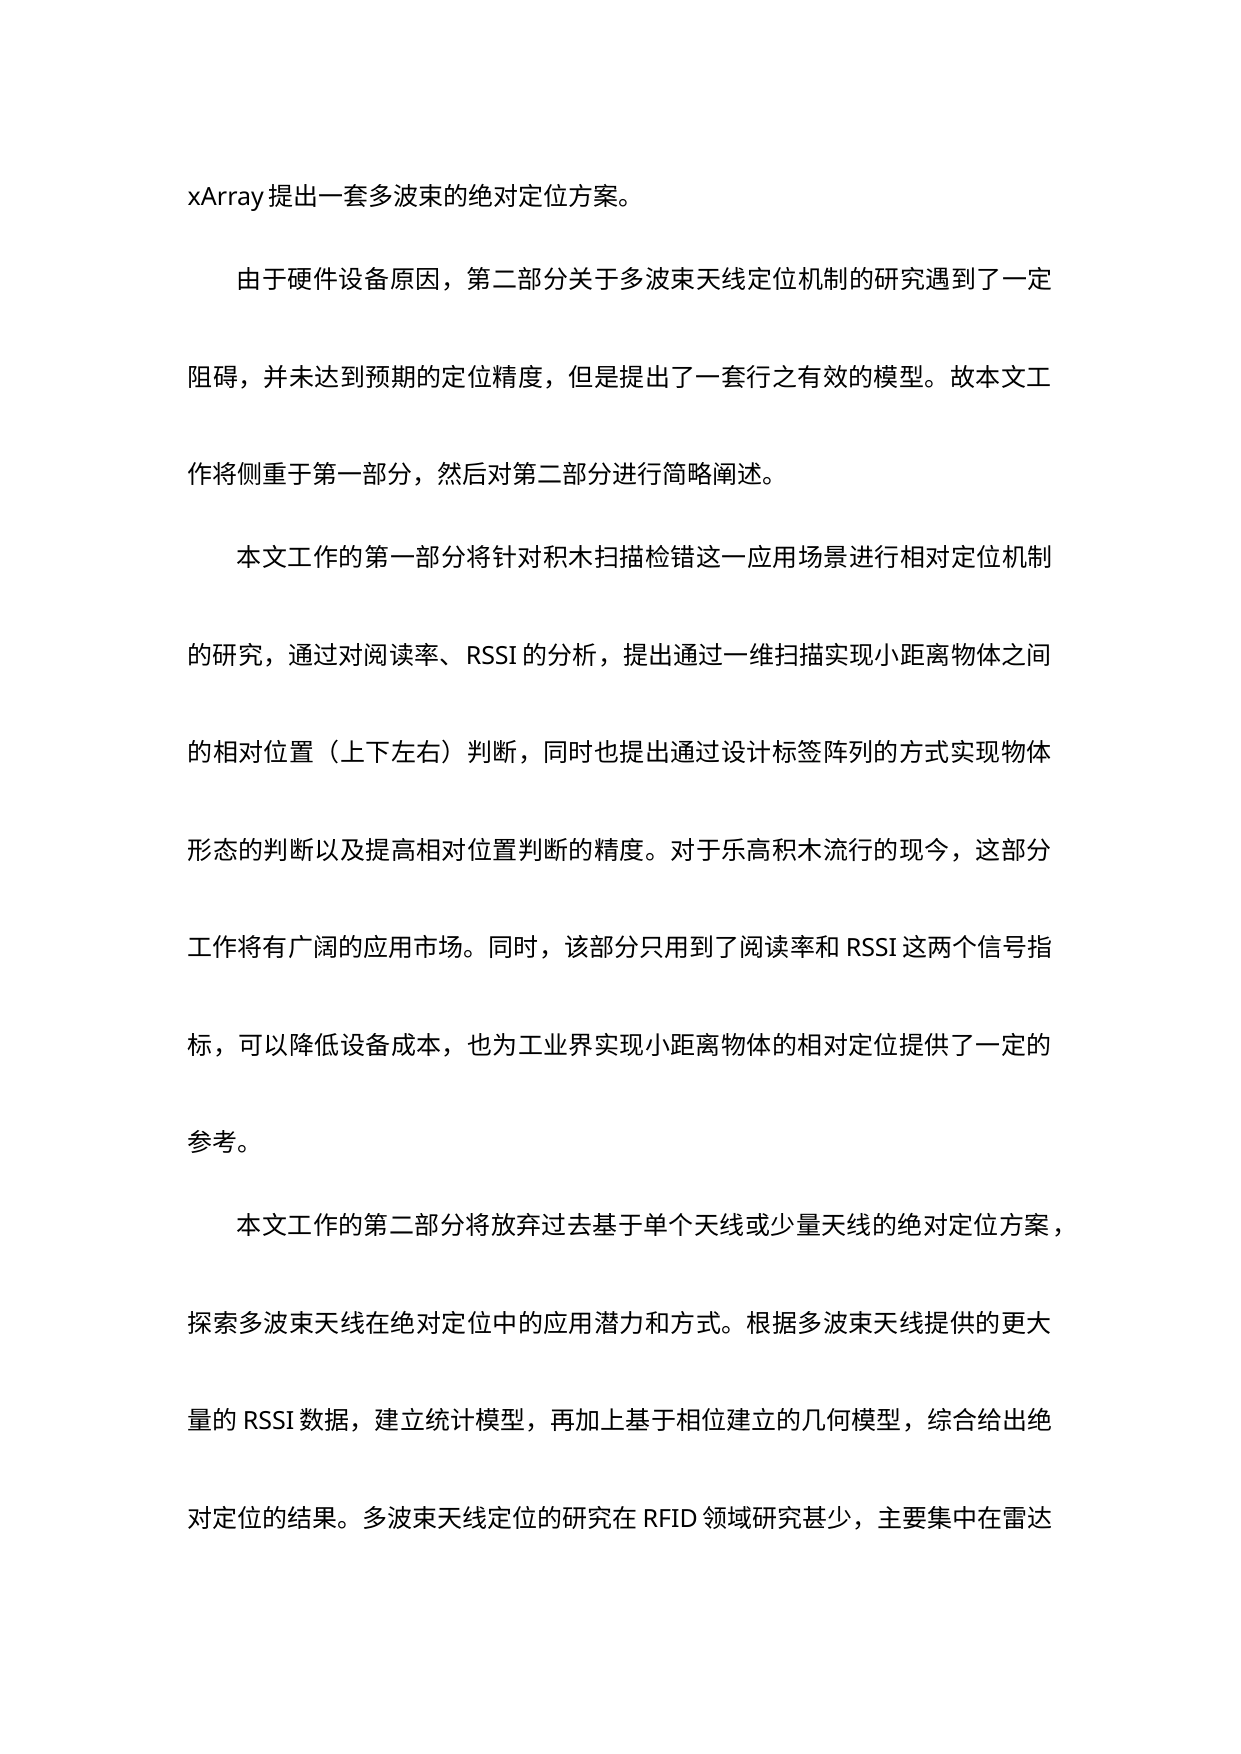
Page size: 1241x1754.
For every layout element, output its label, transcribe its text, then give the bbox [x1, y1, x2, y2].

text 本文工作的第一部分将针对积木扫描检错这一应用场景进行相对定位机制的研究，通过对阅读率、RSSI的分析，提出通过一维扫描实现小距离物体之间的相对位置（上下左右）判断，同时也提出通过设计标签阵列的方式实现物体形态的判断以及提高相对位置判断的精度。对于乐高积木流行的现今，这部分工作将有广阔的应用市场。同时，该部分只用到了阅读率和RSSI这两个信号指标，可以降低设备成本，也为工业界实现小距离物体的相对定位提供了一定的参考。 [187, 523, 1053, 1173]
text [187, 1191, 1053, 1549]
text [187, 162, 1053, 227]
text 由于硬件设备原因，第二部分关于多波束天线定位机制的研究遇到了一定阻碍，并未达到预期的定位精度，但是提出了一套行之有效的模型。故本文工作将侧重于第一部分，然后对第二部分进行简略阐述。 [187, 245, 1053, 505]
